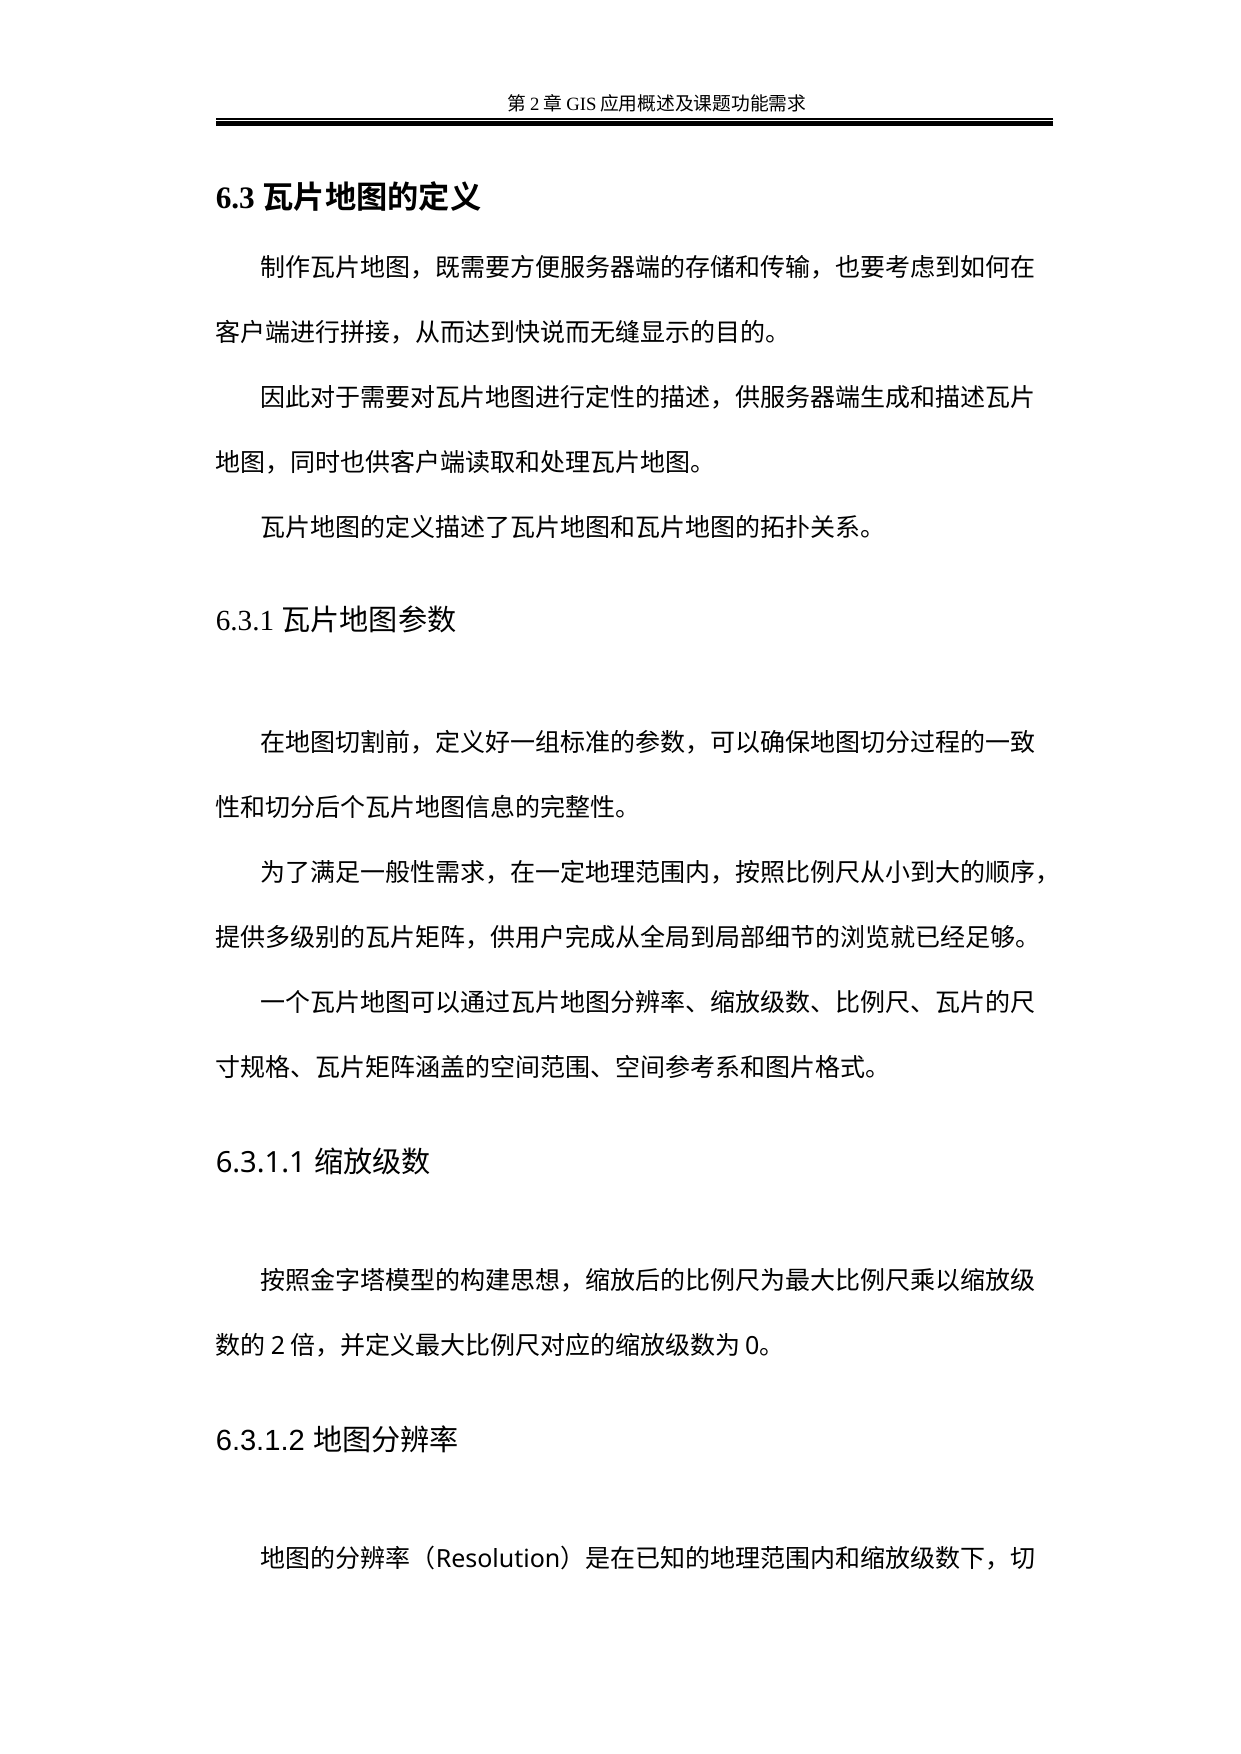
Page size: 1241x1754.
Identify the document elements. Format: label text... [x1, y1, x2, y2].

subtitle 缩放级数 [216, 1127, 1053, 1192]
text 按照金字塔模型的构建思想，缩放后的比例尺为最大比例尺乘以缩放级数的2倍，并定义最大比例尺对应的缩放级数为0。 [216, 1246, 1053, 1376]
text 制作瓦片地图，既需要方便服务器端的存储和传输，也要考虑到如何在客户端进行拼接，从而达到快说而无缝显示的目的。 [216, 233, 1053, 363]
text 为了满足一般性需求，在一定地理范围内，按照比例尺从小到大的顺序，提供多级别的瓦片矩阵，供用户完成从全局到局部细节的浏览就已经足够。 [216, 838, 1053, 968]
text 因此对于需要对瓦片地图进行定性的描述，供服务器端生成和描述瓦片地图，同时也供客户端读取和处理瓦片地图。 [216, 363, 1053, 493]
subtitle 地图分辨率 [216, 1405, 1053, 1470]
text 一个瓦片地图可以通过瓦片地图分辨率、缩放级数、比例尺、瓦片的尺寸规格、瓦片矩阵涵盖的空间范围、空间参考系和图片格式。 [216, 968, 1053, 1098]
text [216, 1524, 1053, 1589]
subtitle 瓦片地图参数 [216, 585, 1053, 650]
text 在地图切割前，定义好一组标准的参数，可以确保地图切分过程的一致性和切分后个瓦片地图信息的完整性。 [216, 708, 1053, 838]
text 瓦片地图的定义描述了瓦片地图和瓦片地图的拓扑关系。 [216, 493, 1053, 558]
subtitle 瓦片地图的定义 [216, 162, 1053, 227]
